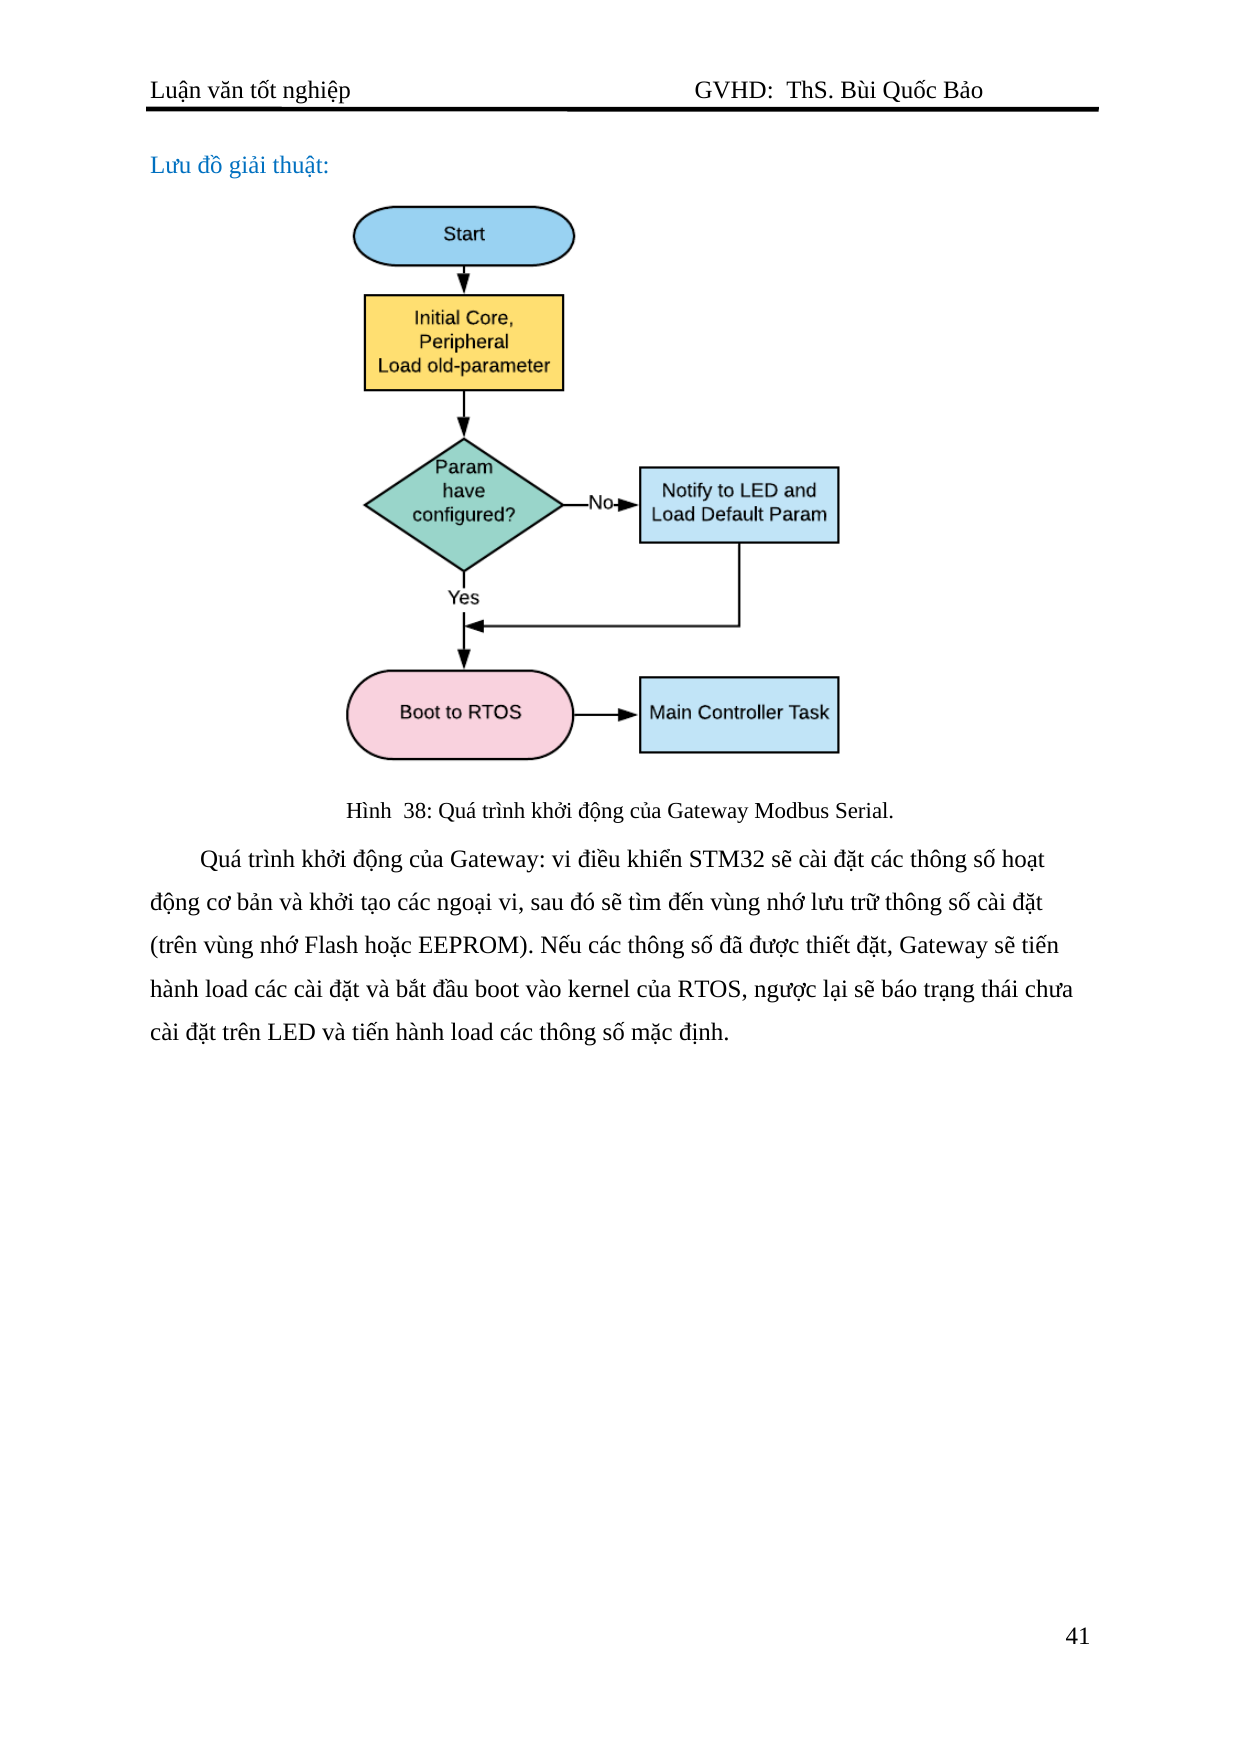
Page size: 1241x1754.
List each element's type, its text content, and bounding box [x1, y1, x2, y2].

subtitle Lưu đồ giải thuật: [150, 150, 1090, 179]
text Hình 38: Quá trình khởi động của Gateway Modbus Serial. [150, 797, 1090, 823]
picture [300, 205, 888, 762]
text Quá trình khởi động của Gateway: vi điều khiển STM32 sẽ cài đặt các thông số hoạt động cơ bản và khởi tạo các ngoại vi, sau đó sẽ tìm đến vùng nhớ lưu trữ thông số cài đặt (trên vùng nhớ Flash hoặc EEPROM). Nếu các thông số đã được thiết đặt, Gateway sẽ tiến hành load các cài đặt và bắt đầu boot vào kernel của RTOS, ngược lại sẽ báo trạng thái chưa cài đặt trên LED và tiến hành load các thông số mặc định. [150, 844, 1090, 1046]
